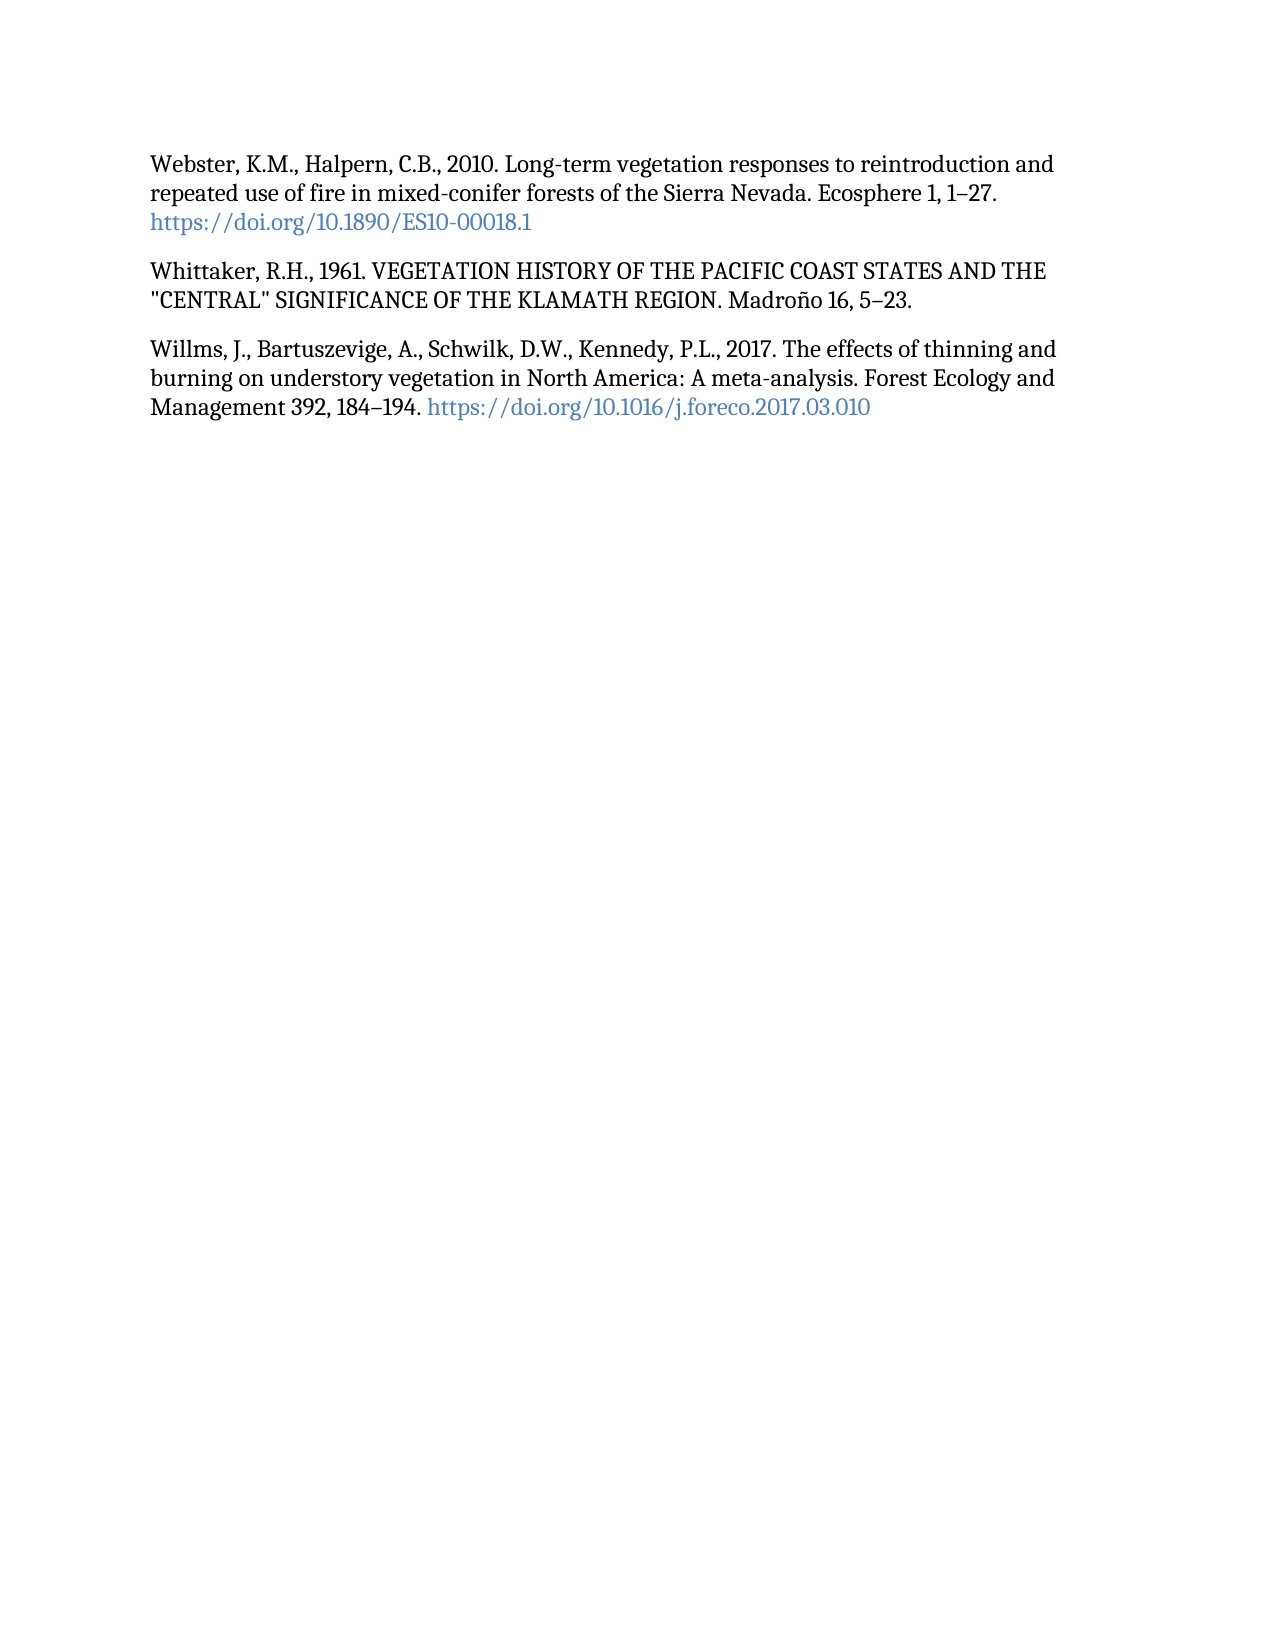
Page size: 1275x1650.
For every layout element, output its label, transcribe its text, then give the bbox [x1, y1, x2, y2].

text Whittaker, R.H., 1961. VEGETATION HISTORY OF THE PACIFIC COAST STATES AND THE "CENTRAL" SIGNIFICANCE OF THE KLAMATH REGION. Madroño 16, 5–23. [150, 257, 1125, 314]
text Webster, K.M., Halpern, C.B., 2010. Long-term vegetation responses to reintroduction and repeated use of fire in mixed-conifer forests of the Sierra Nevada. Ecosphere 1, 1–27. https://doi.org/10.1890/ES10-00018.1 [150, 150, 1125, 236]
text Willms, J., Bartuszevige, A., Schwilk, D.W., Kennedy, P.L., 2017. The effects of thinning and burning on understory vegetation in North America: A meta-analysis. Forest Ecology and Management 392, 184–194. https://doi.org/10.1016/j.foreco.2017.03.010 [150, 335, 1125, 422]
